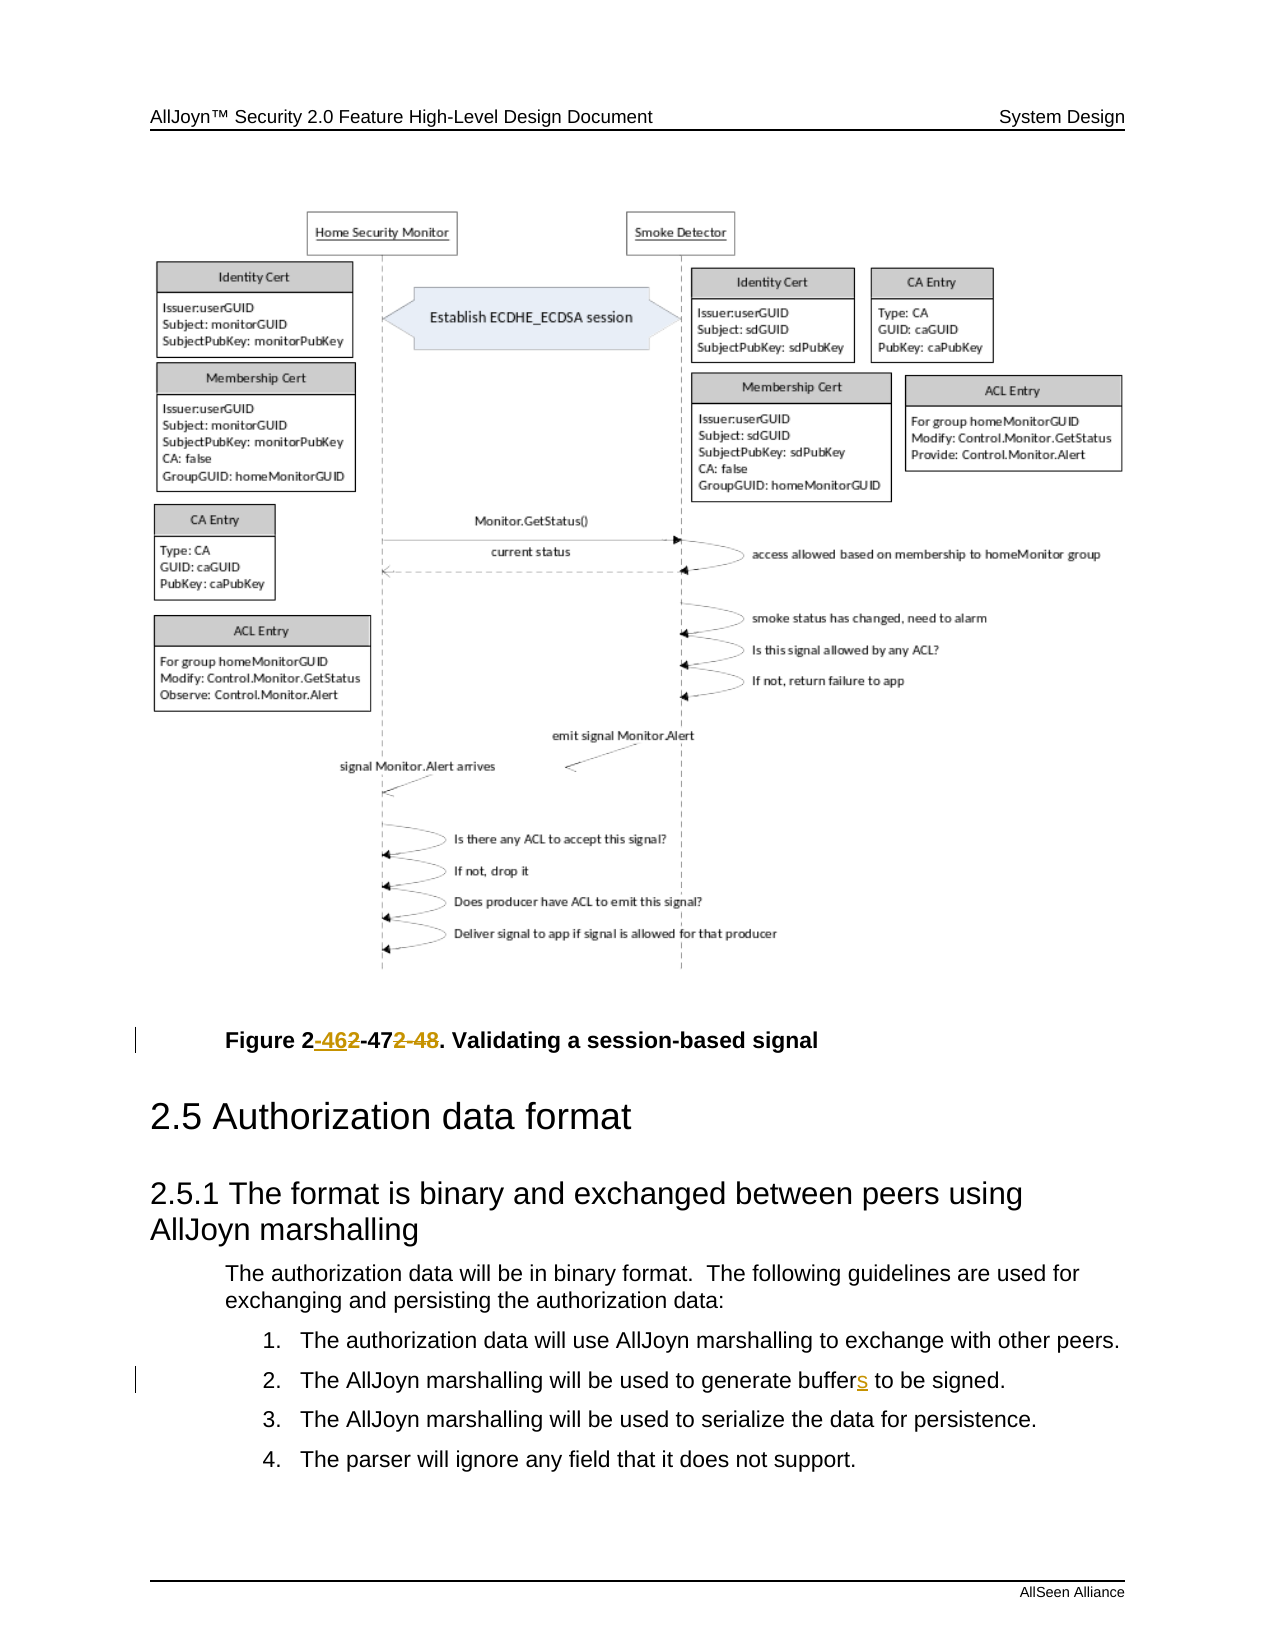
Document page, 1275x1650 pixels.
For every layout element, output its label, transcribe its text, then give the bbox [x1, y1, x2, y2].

list The authorization data will use AllJoyn marshalling to exchange with other peers. [262, 1326, 1125, 1353]
subtitle The format is binary and exchanged between peers using AllJoyn marshalling [150, 1175, 1125, 1247]
list The AllJoyn marshalling will be used to generate buffer to be signed. [262, 1366, 1125, 1393]
list The AllJoyn marshalling will be used to serialize the data for persistence. [262, 1405, 1125, 1432]
list The parser will ignore any field that it does not support. [262, 1445, 1125, 1472]
subtitle Authorization data format [150, 1094, 1125, 1138]
text Figure 2. Validating a session-based signal [225, 1027, 1125, 1053]
text The authorization data will be in binary format. The following guidelines are used for exchanging and persisting the authorization data: [225, 1259, 1125, 1314]
